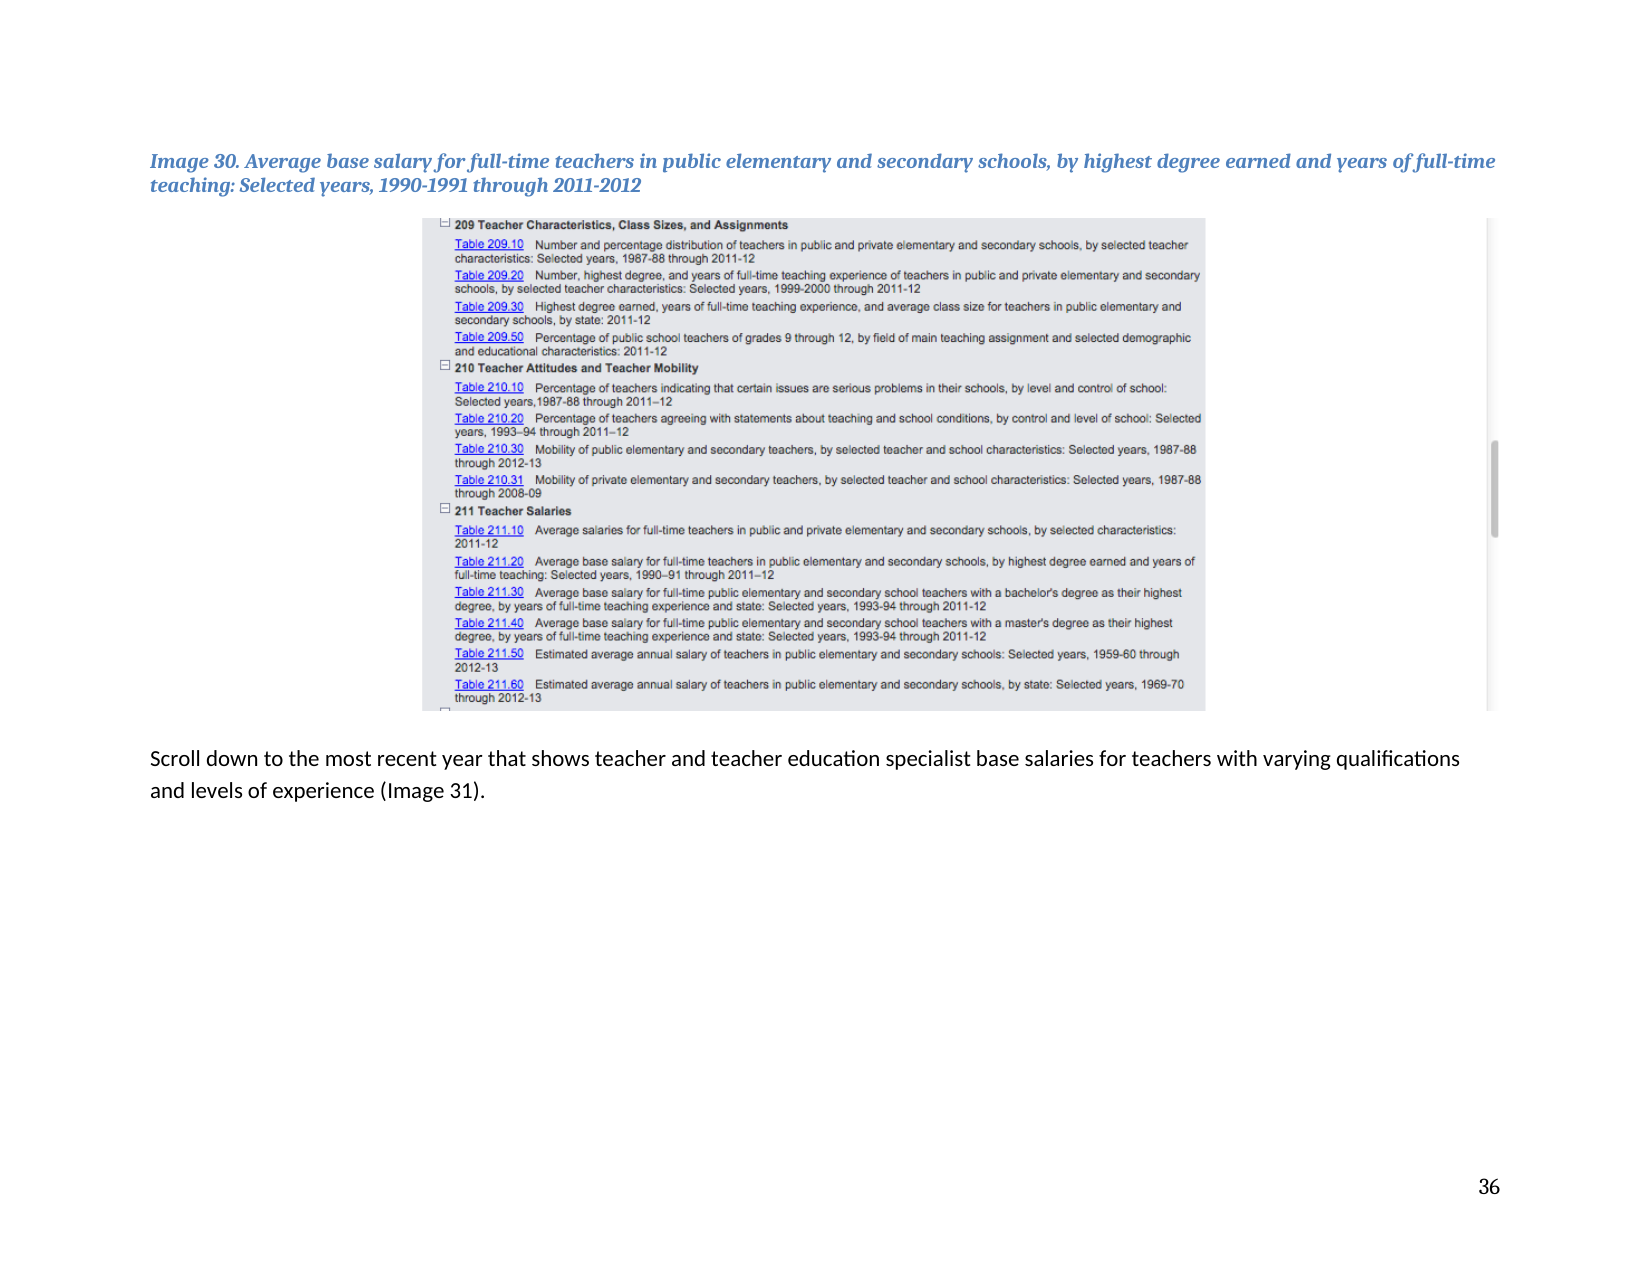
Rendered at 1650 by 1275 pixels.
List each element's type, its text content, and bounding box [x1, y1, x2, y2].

text Scroll down to the most recent year that shows teacher and teacher education specialist base salaries for teachers with varying qualifications and levels of experience (Image 31). [150, 744, 1500, 804]
text Image 30. Average base salary for full-time teachers in public elementary and secondary schools, by highest degree earned and years of full-time teaching: Selected years, 1990-1991 through 2011-2012 [150, 150, 1500, 198]
picture [150, 218, 1499, 711]
